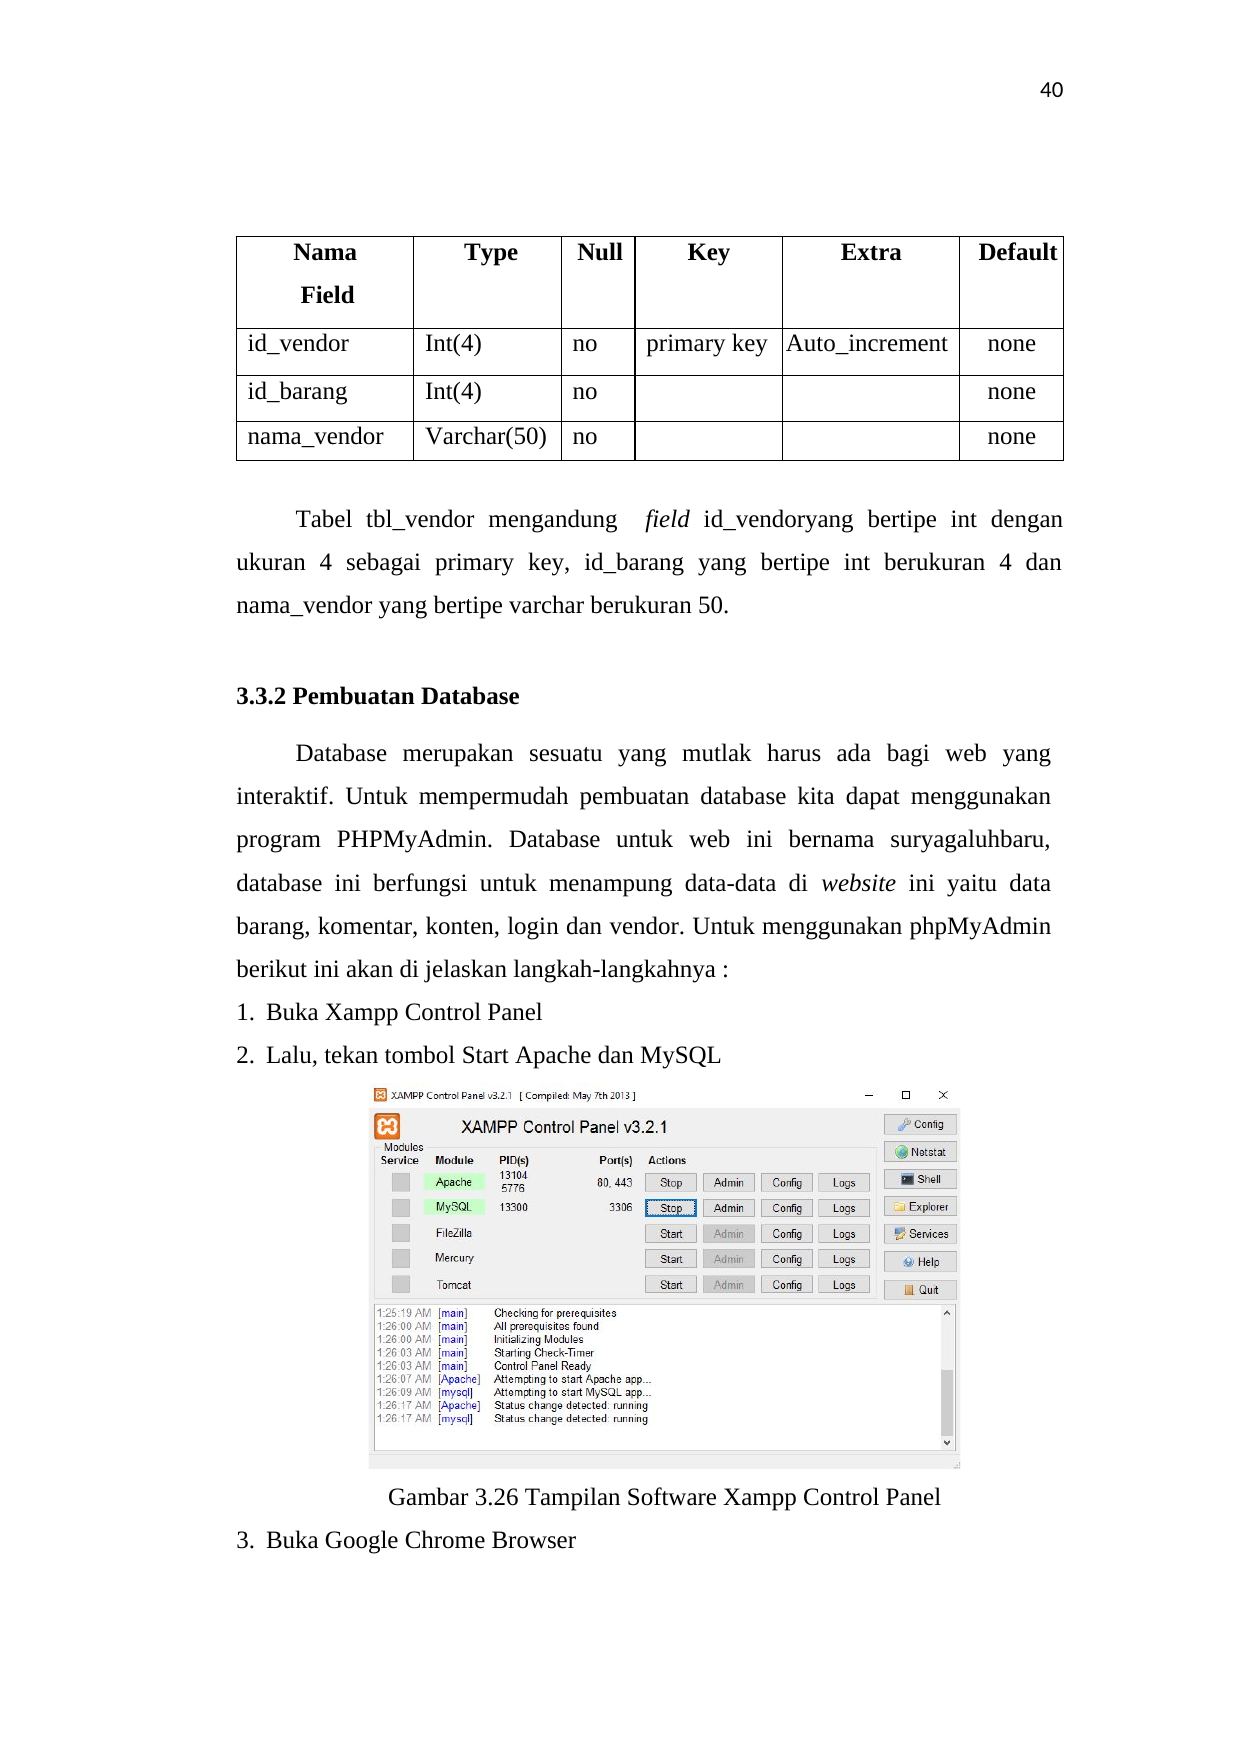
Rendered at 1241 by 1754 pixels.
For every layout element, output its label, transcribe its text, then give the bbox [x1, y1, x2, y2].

picture [368, 1083, 961, 1469]
table_cell Int(4) [414, 329, 561, 375]
table_cell [636, 422, 782, 460]
table_header Nama Field [237, 237, 413, 327]
table_header Null [562, 237, 634, 327]
table_cell none [960, 422, 1063, 460]
list Buka Xampp Control Panel [236, 997, 1063, 1026]
table_cell primary key [636, 329, 782, 375]
list Buka Google Chrome Browser [236, 1526, 1063, 1554]
table_cell no [562, 329, 634, 375]
subtitle 3.3.2 Pembuatan Database [236, 681, 1063, 710]
table_header Default [960, 237, 1063, 327]
table_cell no [562, 422, 634, 460]
table_cell Int(4) [414, 376, 561, 421]
table_cell [783, 422, 959, 460]
text Tabel tbl_vendor mengandung field id_vendoryang bertipe int dengan ukuran 4 sebagai primary key, id_barang yang bertipe int berukuran 4 dan nama_vendor yang bertipe varchar berukuran 50. [236, 504, 1063, 619]
text Database merupakan sesuatu yang mutlak harus ada bagi web yang interaktif. Untuk mempermudah pembuatan database kita dapat menggunakan program PHPMyAdmin. Database untuk web ini bernama suryagaluhbaru, database ini berfungsi untuk menampung data-data di website ini yaitu data barang, komentar, konten, login dan vendor. Untuk menggunakan phpMyAdmin berikut ini akan di jelaskan langkah-langkahnya : [236, 738, 1051, 983]
table_cell id_barang [237, 376, 413, 421]
table_cell Auto_increment [783, 329, 959, 375]
list Lalu, tekan tombol Start Apache dan MySQL [236, 1040, 1063, 1069]
table_header Type [414, 237, 561, 327]
table_header Key [636, 237, 782, 327]
table_cell no [562, 376, 634, 421]
table_cell nama_vendor [237, 422, 413, 460]
table_cell id_vendor [237, 329, 413, 375]
table_cell Varchar(50) [414, 422, 561, 460]
table_cell [783, 376, 959, 421]
table_cell none [960, 376, 1063, 421]
table_cell none [960, 329, 1063, 375]
table_cell [636, 376, 782, 421]
table_header Extra [783, 237, 959, 327]
text Gambar 3.26 Tampilan Software Xampp Control Panel [266, 1482, 1063, 1511]
